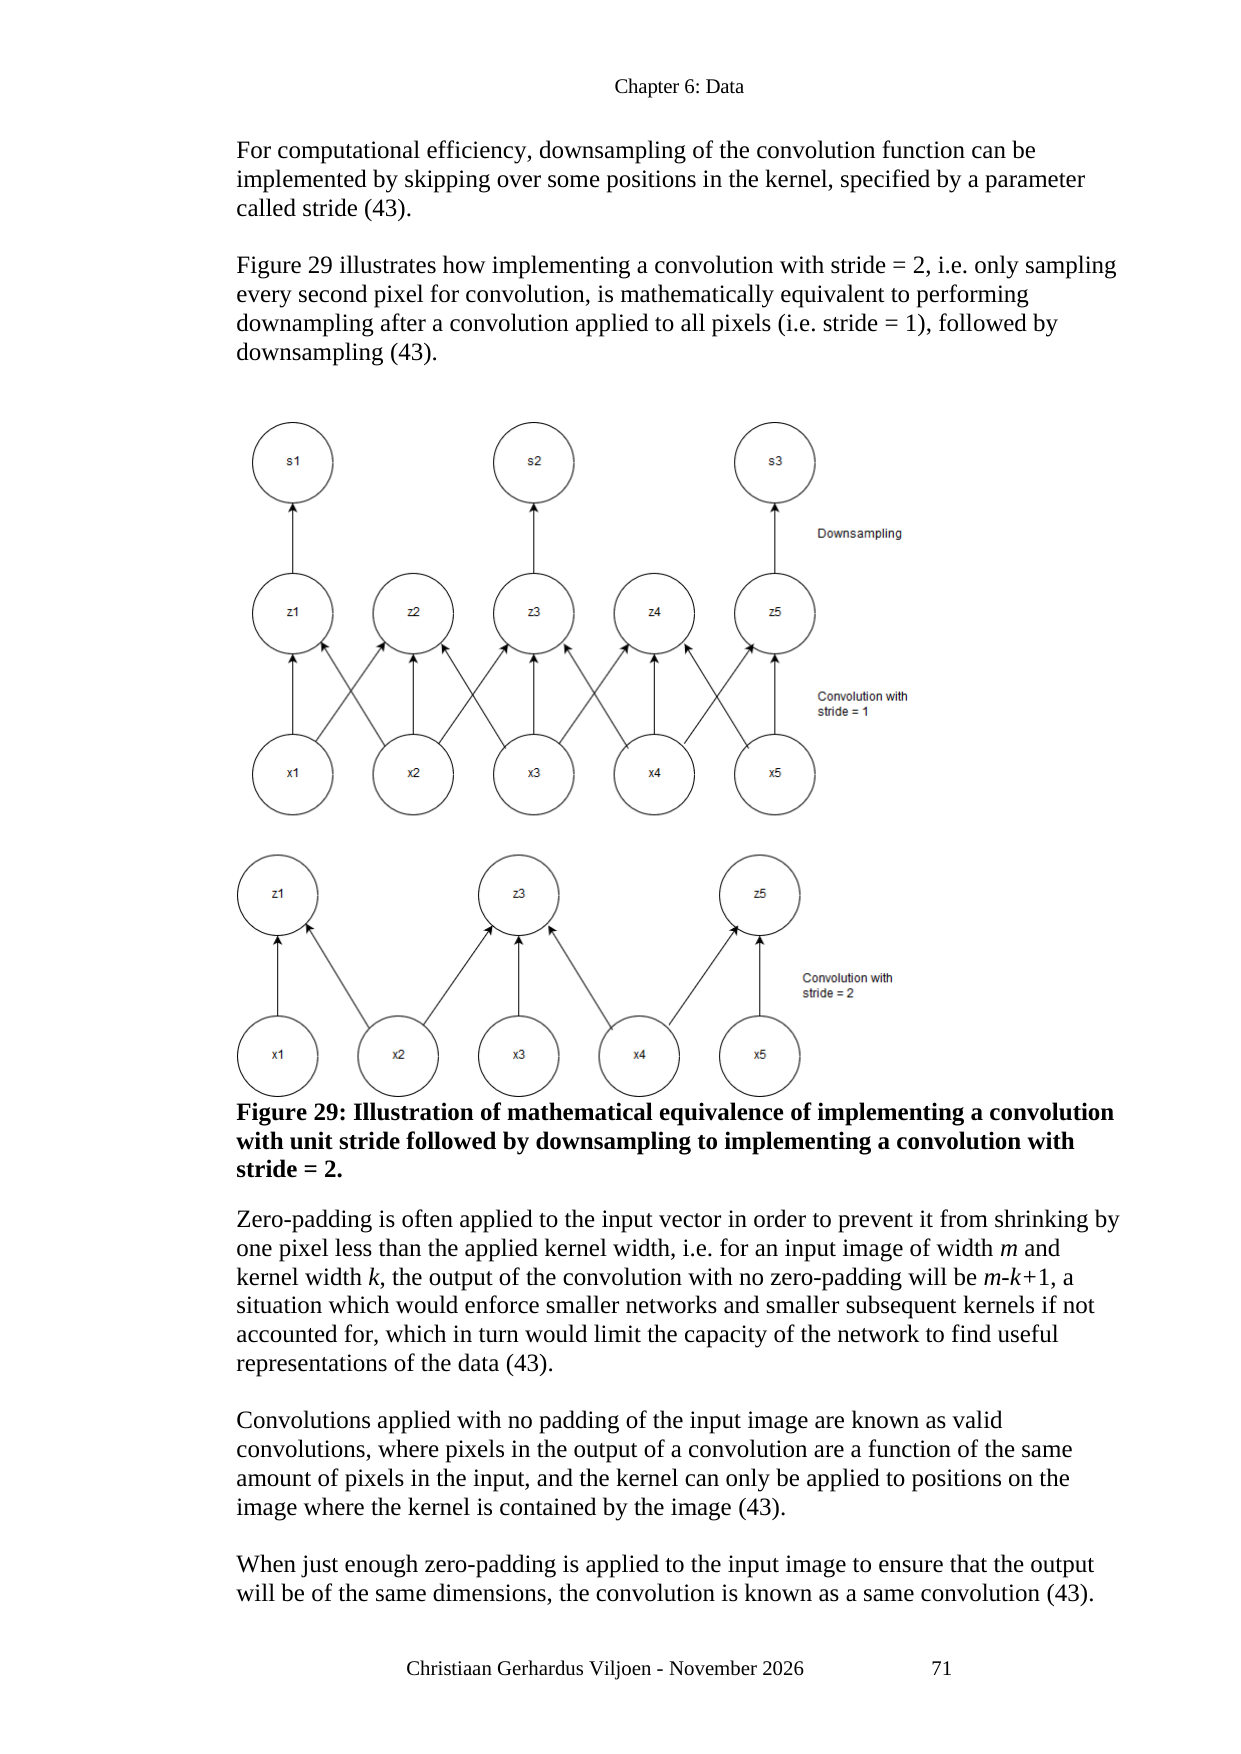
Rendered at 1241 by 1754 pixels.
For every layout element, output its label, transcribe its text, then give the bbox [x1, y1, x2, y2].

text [236, 1549, 1122, 1607]
picture [236, 422, 927, 1097]
text Zero-padding is often applied to the input vector in order to prevent it from shrinking by one pixel less than the applied kernel width, i.e. for an input image of width m and kernel width k, the output of the convolution with no zero-padding will be m-k+1, a situation which would enforce smaller networks and smaller subsequent kernels if not accounted for, which in turn would limit the capacity of the network to find useful representations of the data . [236, 1204, 1122, 1377]
text For computational efficiency, downsampling of the convolution function can be implemented by skipping over some positions in the kernel, specified by a parameter called stride . [236, 135, 1122, 222]
text Figure 29 illustrates how implementing a convolution with stride = 2, i.e. only sampling every second pixel for convolution, is mathematically equivalent to performing downampling after a convolution applied to all pixels (i.e. stride = 1), followed by downsampling . [236, 250, 1122, 365]
text Figure 29: Illustration of mathematical equivalence of implementing a convolution with unit stride followed by downsampling to implementing a convolution with stride = 2. [236, 1097, 1122, 1183]
text Convolutions applied with no padding of the input image are known as valid convolutions, where pixels in the output of a convolution are a function of the same amount of pixels in the input, and the kernel can only be applied to positions on the image where the kernel is contained by the image . [236, 1405, 1122, 1520]
